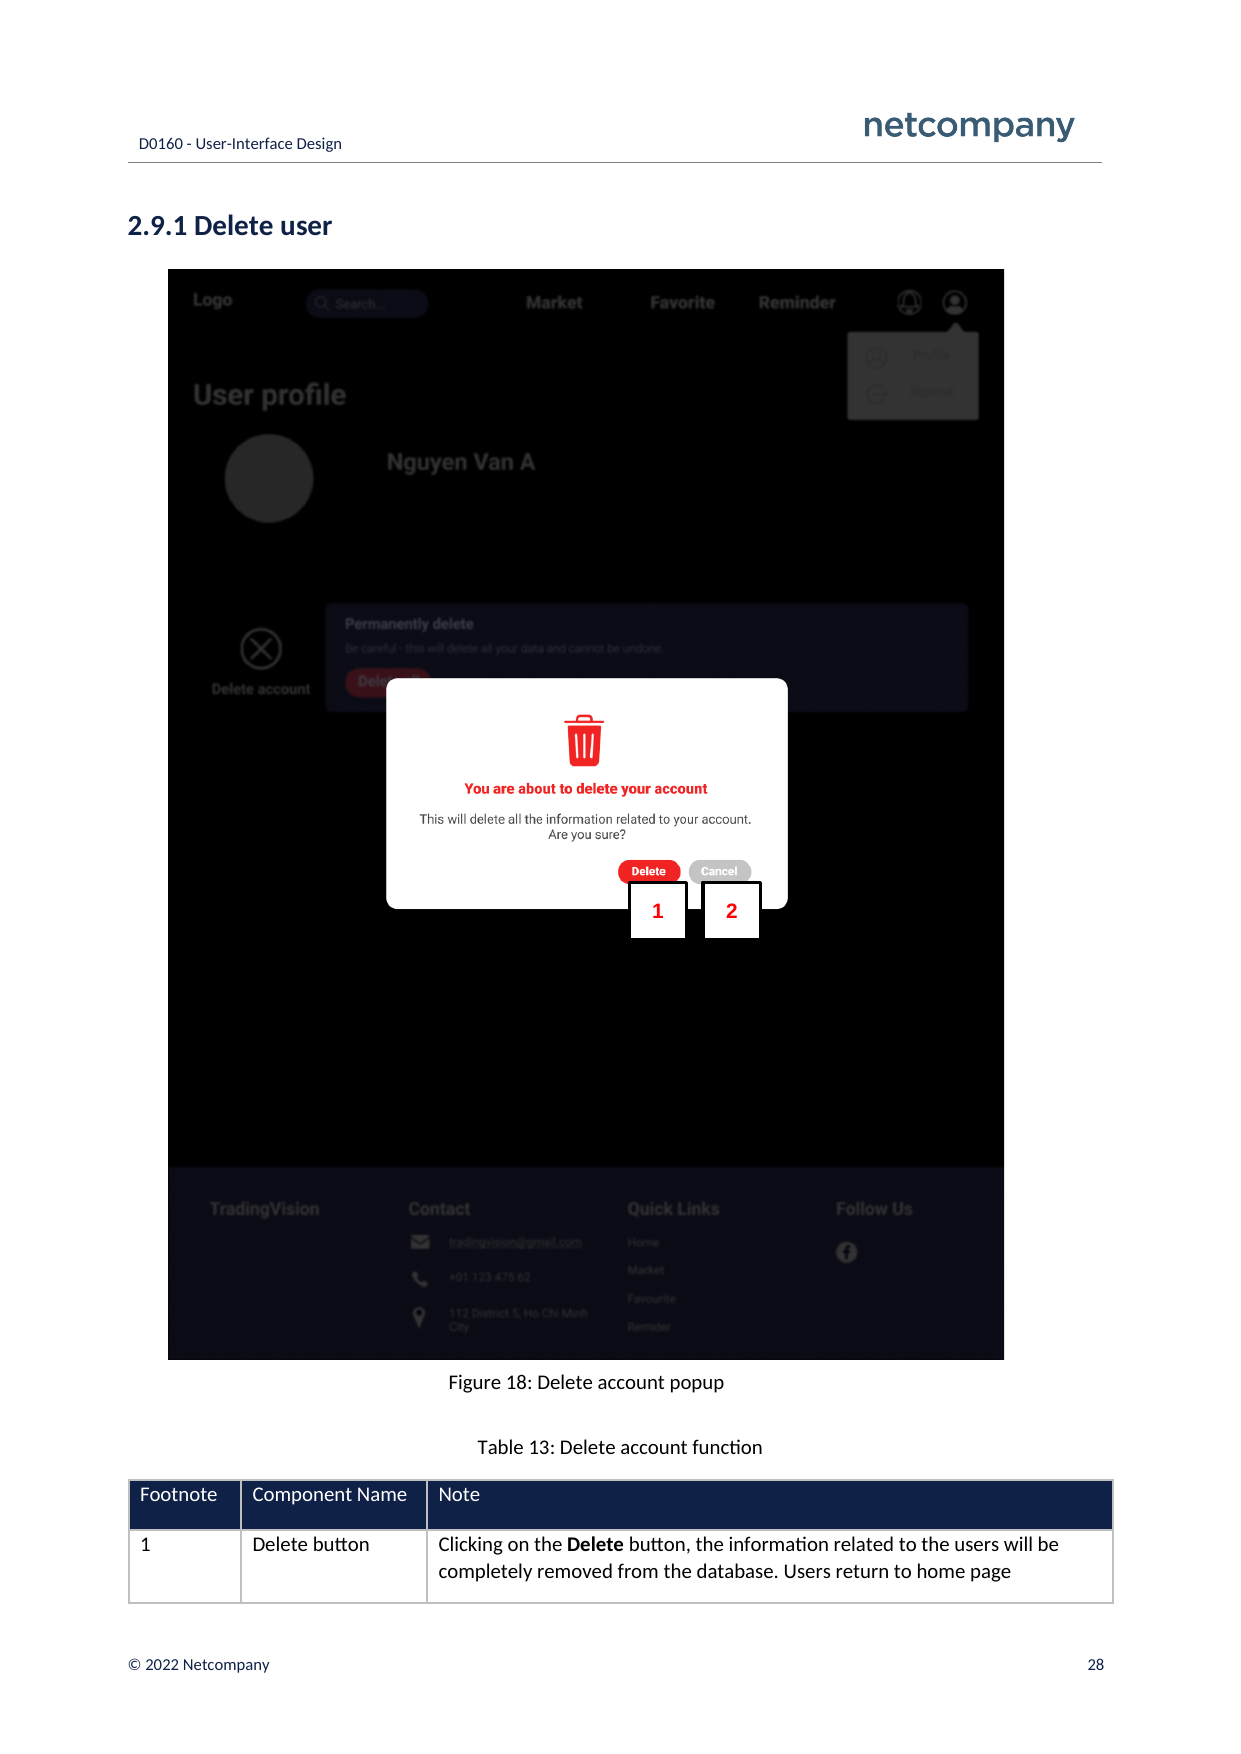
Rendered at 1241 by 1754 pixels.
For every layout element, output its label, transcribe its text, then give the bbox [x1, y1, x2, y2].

table_cell 1 [130, 1531, 240, 1602]
picture [847, 102, 1092, 150]
table_cell Delete button [242, 1531, 426, 1602]
table_header Footnote [130, 1481, 240, 1529]
table_header Component Name [242, 1481, 426, 1529]
subtitle 2.9.1 Delete user [127, 207, 1113, 242]
table_cell Clicking on the Delete button, the information related to the users will be completely removed from the database. Users return to home page [428, 1531, 1112, 1602]
picture [168, 269, 1005, 1360]
table_header Note [428, 1481, 1112, 1529]
